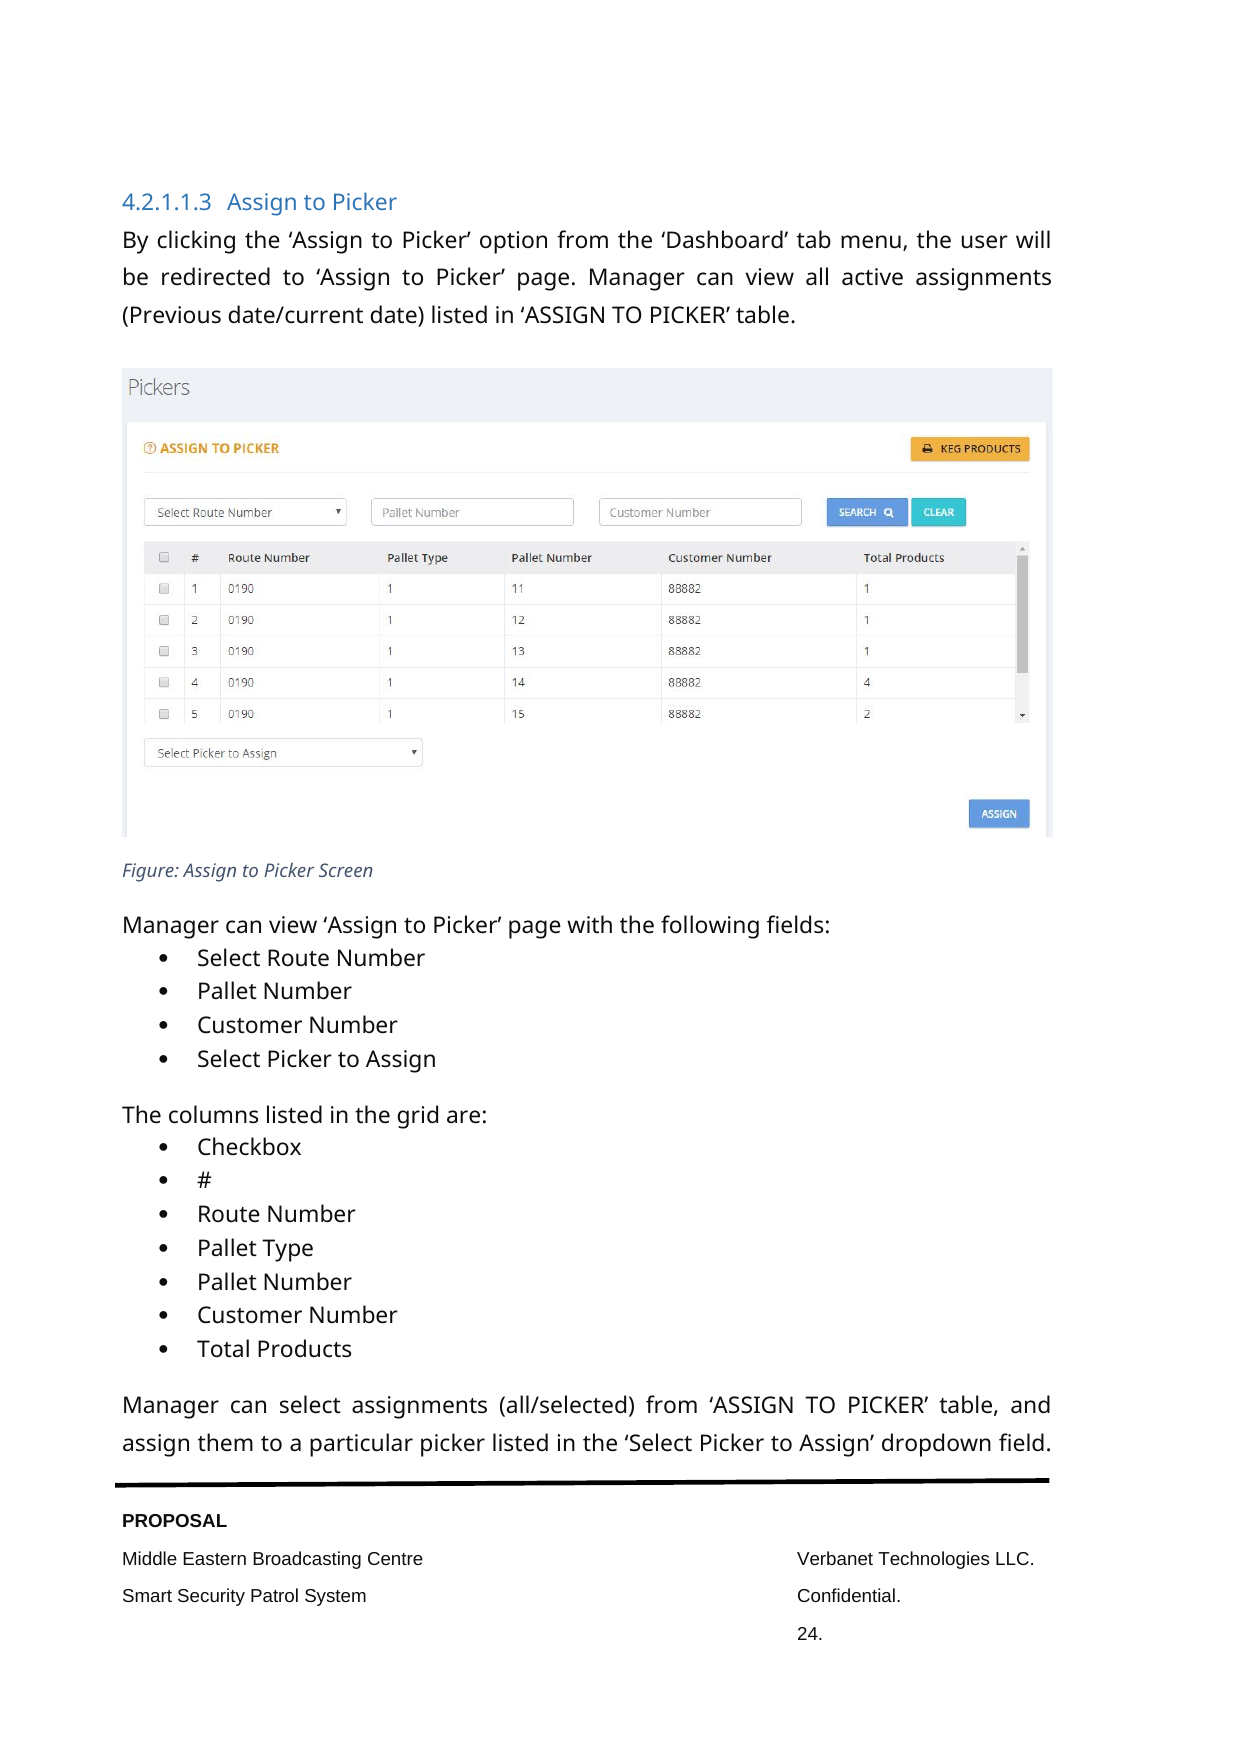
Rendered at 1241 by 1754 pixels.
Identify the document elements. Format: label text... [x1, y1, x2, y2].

subtitle Assign to Picker [122, 181, 1053, 218]
list Checkbox [159, 1131, 1053, 1162]
list Pallet Number [159, 975, 1053, 1006]
list Customer Number [159, 1009, 1053, 1040]
text Figure: Assign to Picker Screen [122, 858, 1053, 883]
list Pallet Type [159, 1232, 1053, 1263]
picture [121, 368, 1053, 837]
list Select Picker to Assign [159, 1043, 1053, 1074]
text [122, 1383, 1053, 1458]
list Route Number [159, 1198, 1053, 1229]
list Customer Number [159, 1299, 1053, 1331]
text Manager can view ‘Assign to Picker’ page with the following fields: [122, 904, 1053, 941]
list Select Route Number [159, 941, 1053, 973]
text The columns listed in the grid are: [122, 1093, 1053, 1131]
text By clicking the ‘Assign to Picker’ option from the ‘Dashboard’ tab menu, the user will be redirected to ‘Assign to Picker’ page. Manager can view all active assignments (Previous date/current date) listed in ‘ASSIGN TO PICKER’ table. [122, 218, 1053, 331]
list Pallet Number [159, 1266, 1053, 1297]
list # [159, 1164, 1053, 1196]
list Total Products [159, 1333, 1053, 1364]
